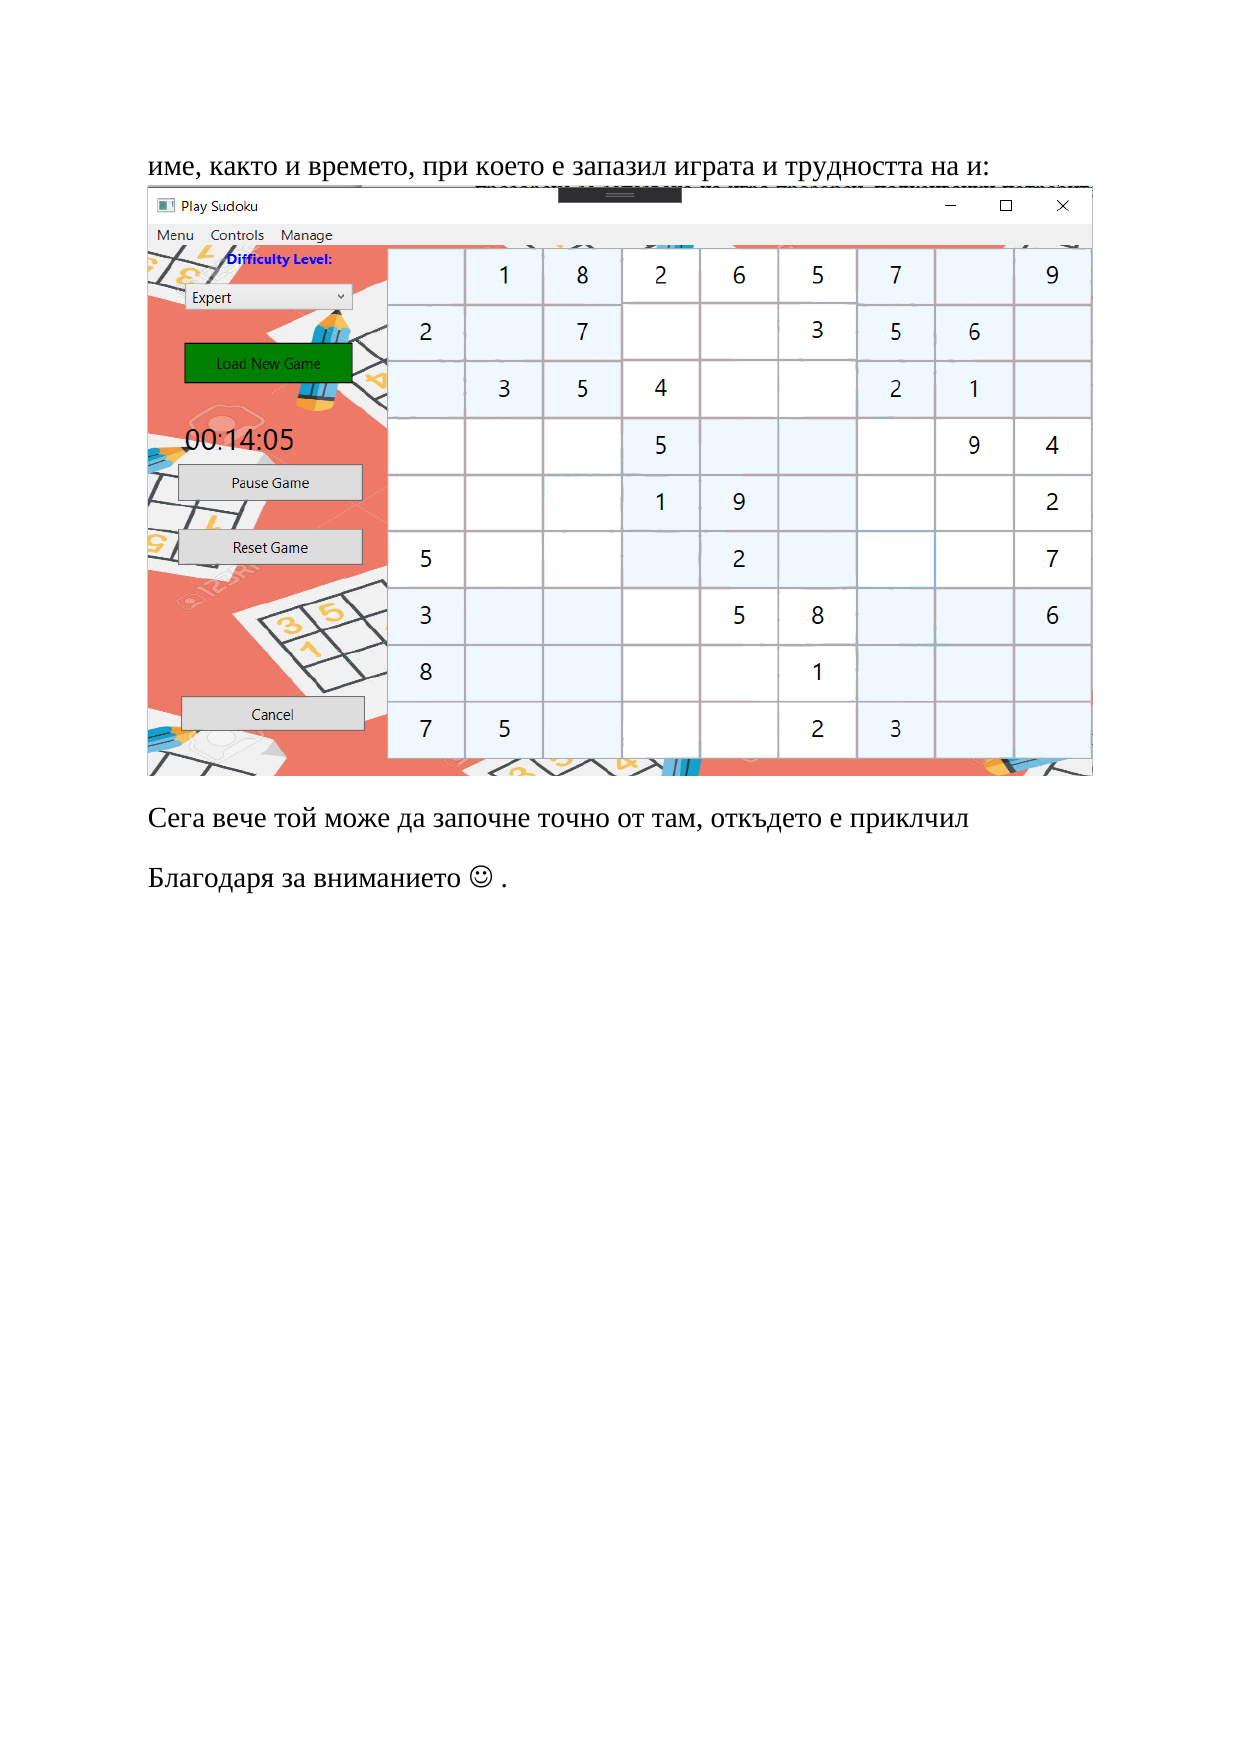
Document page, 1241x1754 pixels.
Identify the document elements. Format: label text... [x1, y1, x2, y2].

text При натискането на бутона Load Game в този прозорец, резултата е зареждането, точно на онази игра, която той вече е запазил със съответното име, както и времето, при което е запазил играта и трудността на и: [148, 148, 1093, 185]
picture [147, 185, 1093, 776]
text Благодаря за вниманието . [148, 860, 1093, 893]
text Сега вече той може да започне точно от там, откъдето е приклчил [148, 800, 1093, 834]
